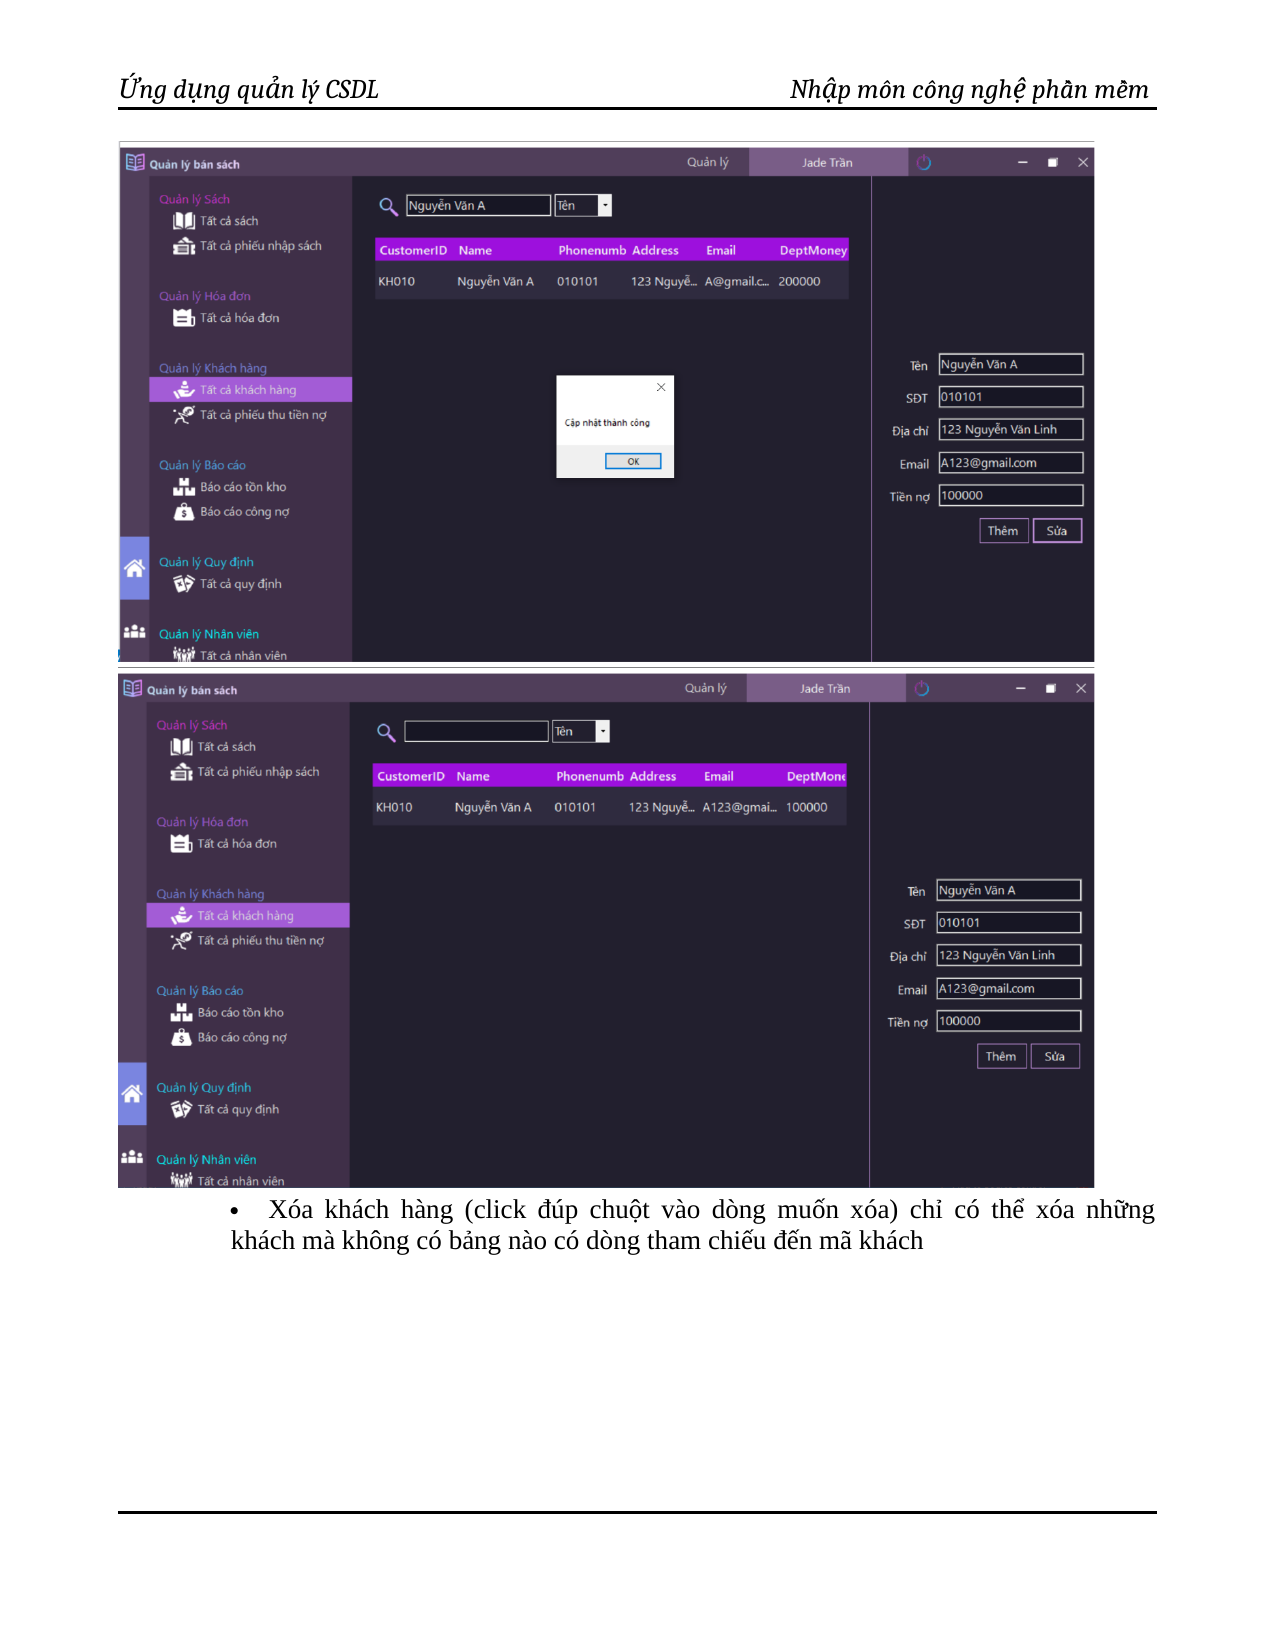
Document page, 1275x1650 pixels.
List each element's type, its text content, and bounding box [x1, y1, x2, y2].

picture [118, 141, 1095, 662]
picture [118, 667, 1095, 1188]
list Xóa khách hàng (click đúp chuột vào dòng muốn xóa) chỉ có thể xóa những khách mà không có bảng nào có dòng tham chiếu đến mã khách [231, 1193, 1157, 1255]
